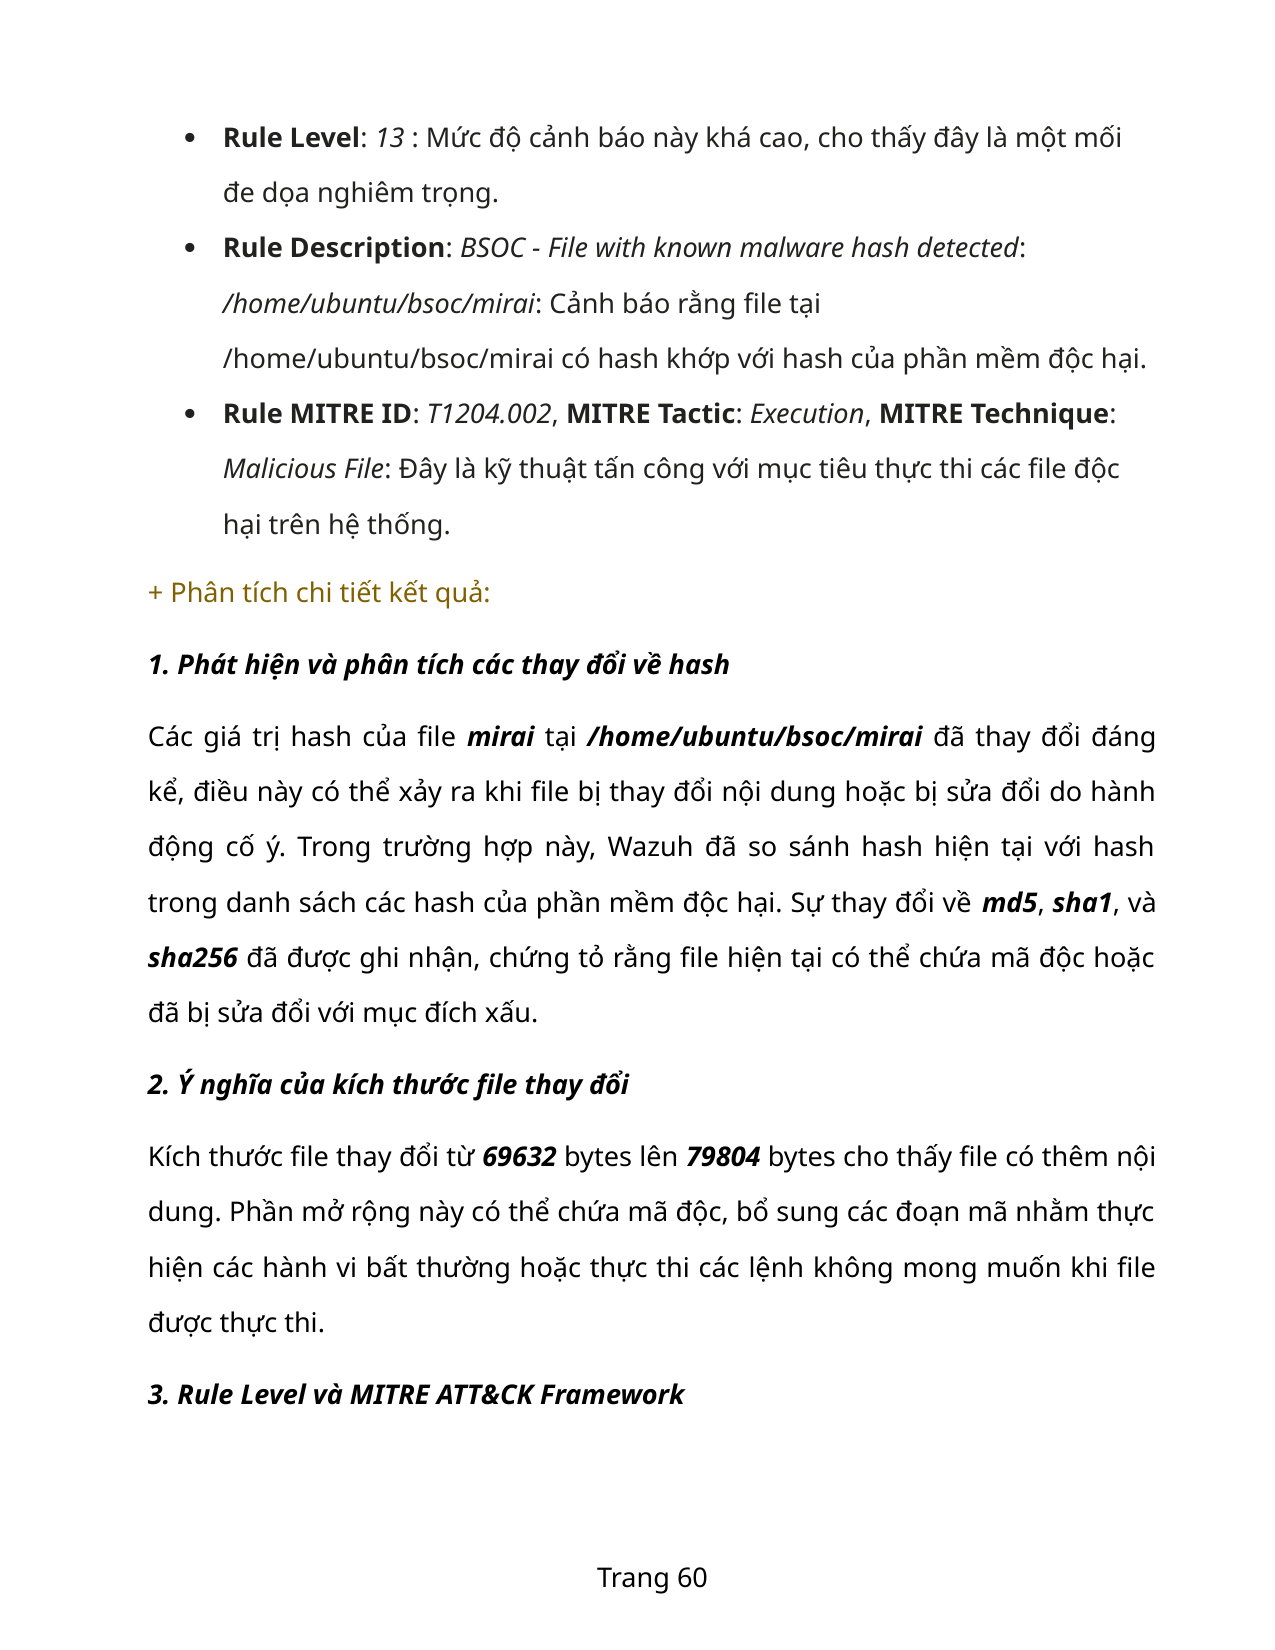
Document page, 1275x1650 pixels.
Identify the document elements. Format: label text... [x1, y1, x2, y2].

text 2. Ý nghĩa của kích thước file thay đổi [148, 1066, 1157, 1102]
text Các giá trị hash của file mirai tại /home/ubuntu/bsoc/mirai đã thay đổi đáng kể, điều này có thể xảy ra khi file bị thay đổi nội dung hoặc bị sửa đổi do hành động cố ý. Trong trường hợp này, Wazuh đã so sánh hash hiện tại với hash trong danh sách các hash của phần mềm độc hại. Sự thay đổi về md5, sha1, và sha256 đã được ghi nhận, chứng tỏ rằng file hiện tại có thể chứa mã độc hoặc đã bị sửa đổi với mục đích xấu. [148, 717, 1157, 1031]
text 1. Phát hiện và phân tích các thay đổi về hash [148, 645, 1157, 682]
list Rule Level: 13 : Mức độ cảnh báo này khá cao, cho thấy đây là một mối đe dọa nghiêm trọng. [185, 118, 1157, 210]
list Rule Description: BSOC - File with known malware hash detected: /home/ubuntu/bsoc/mirai: Cảnh báo rằng file tại /home/ubuntu/bsoc/mirai có hash khớp với hash của phần mềm độc hại. [185, 229, 1157, 376]
text + Phân tích chi tiết kết quả: [148, 573, 1157, 610]
text Kích thước file thay đổi từ 69632 bytes lên 79804 bytes cho thấy file có thêm nội dung. Phần mở rộng này có thể chứa mã độc, bổ sung các đoạn mã nhằm thực hiện các hành vi bất thường hoặc thực thi các lệnh không mong muốn khi file được thực thi. [148, 1138, 1157, 1340]
text 3. Rule Level và MITRE ATT&CK Framework [148, 1376, 1157, 1412]
list Rule MITRE ID: T1204.002, MITRE Tactic: Execution, MITRE Technique: Malicious File: Đây là kỹ thuật tấn công với mục tiêu thực thi các file độc hại trên hệ thống. [185, 395, 1157, 542]
